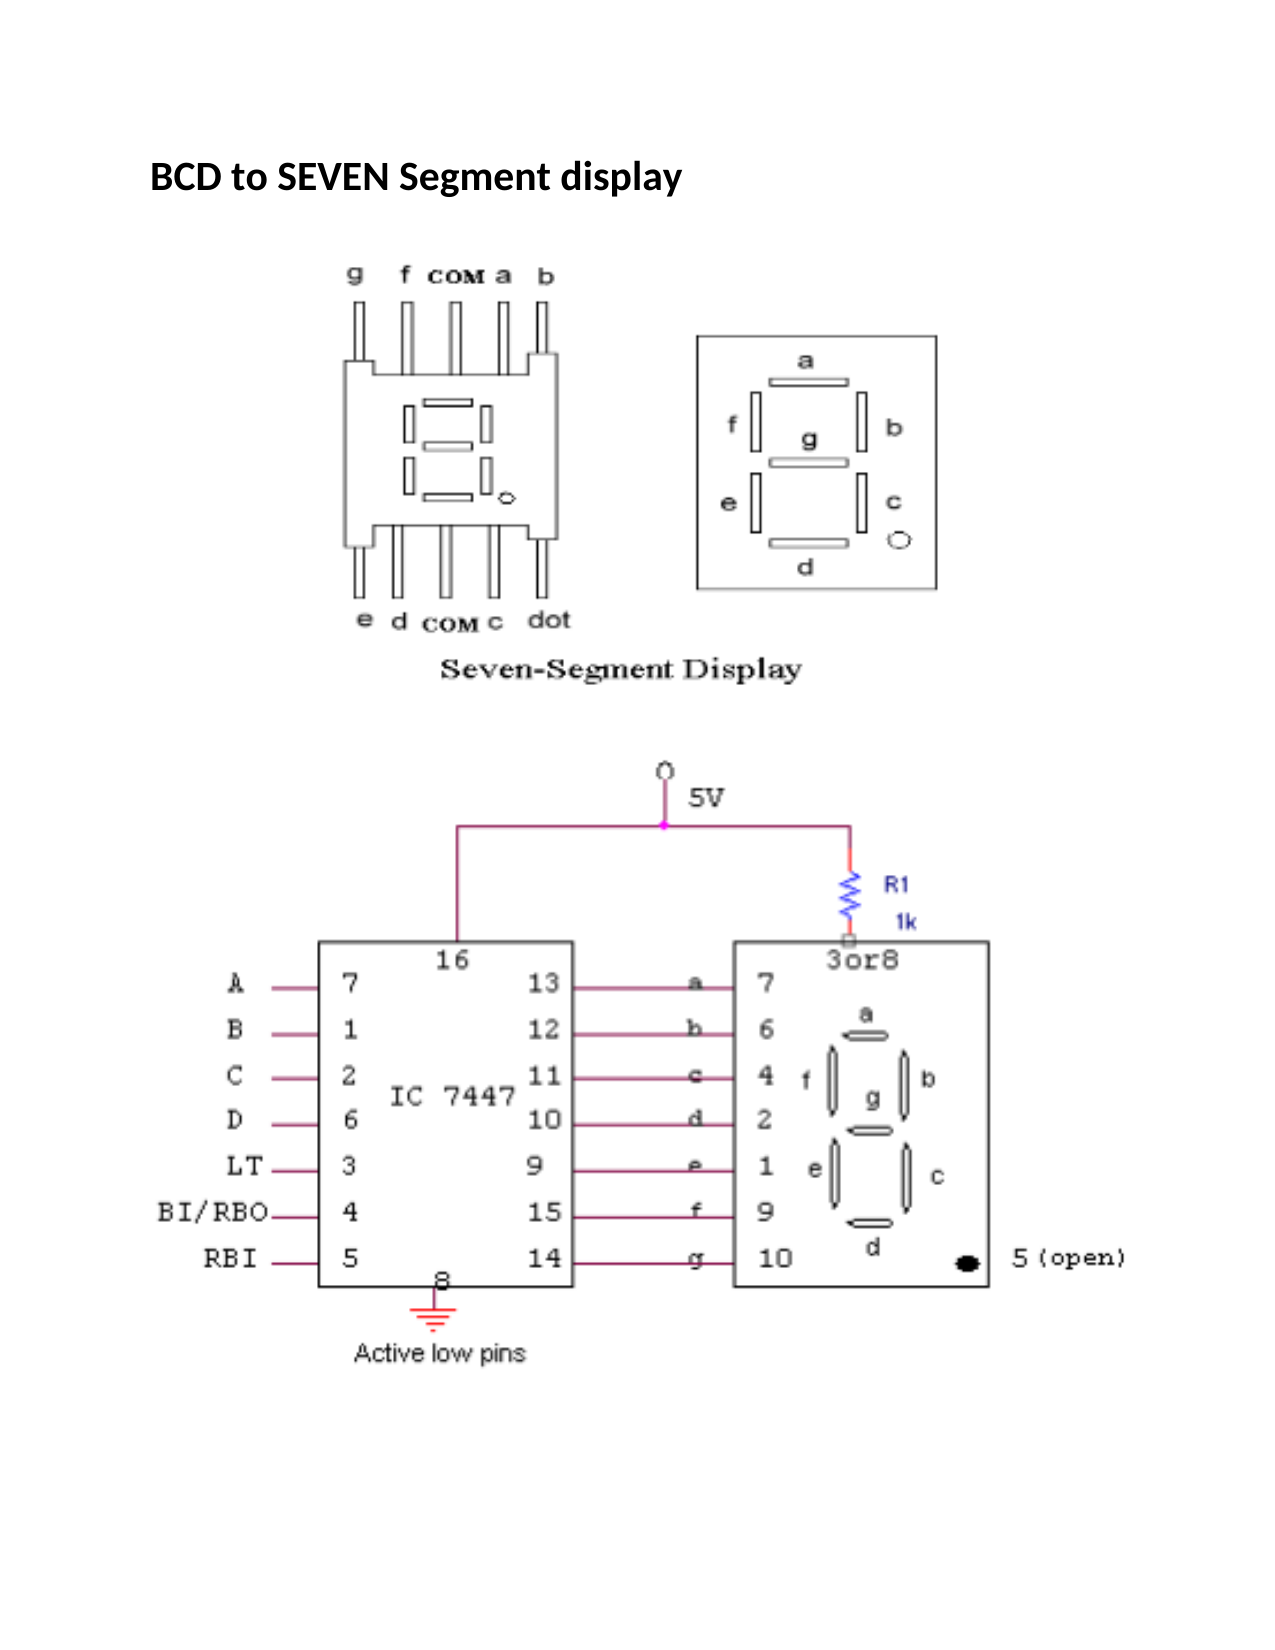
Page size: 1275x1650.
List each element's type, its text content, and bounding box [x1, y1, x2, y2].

picture [150, 756, 1137, 1382]
picture [307, 221, 968, 691]
text BCD to SEVEN Segment display [150, 150, 1125, 201]
